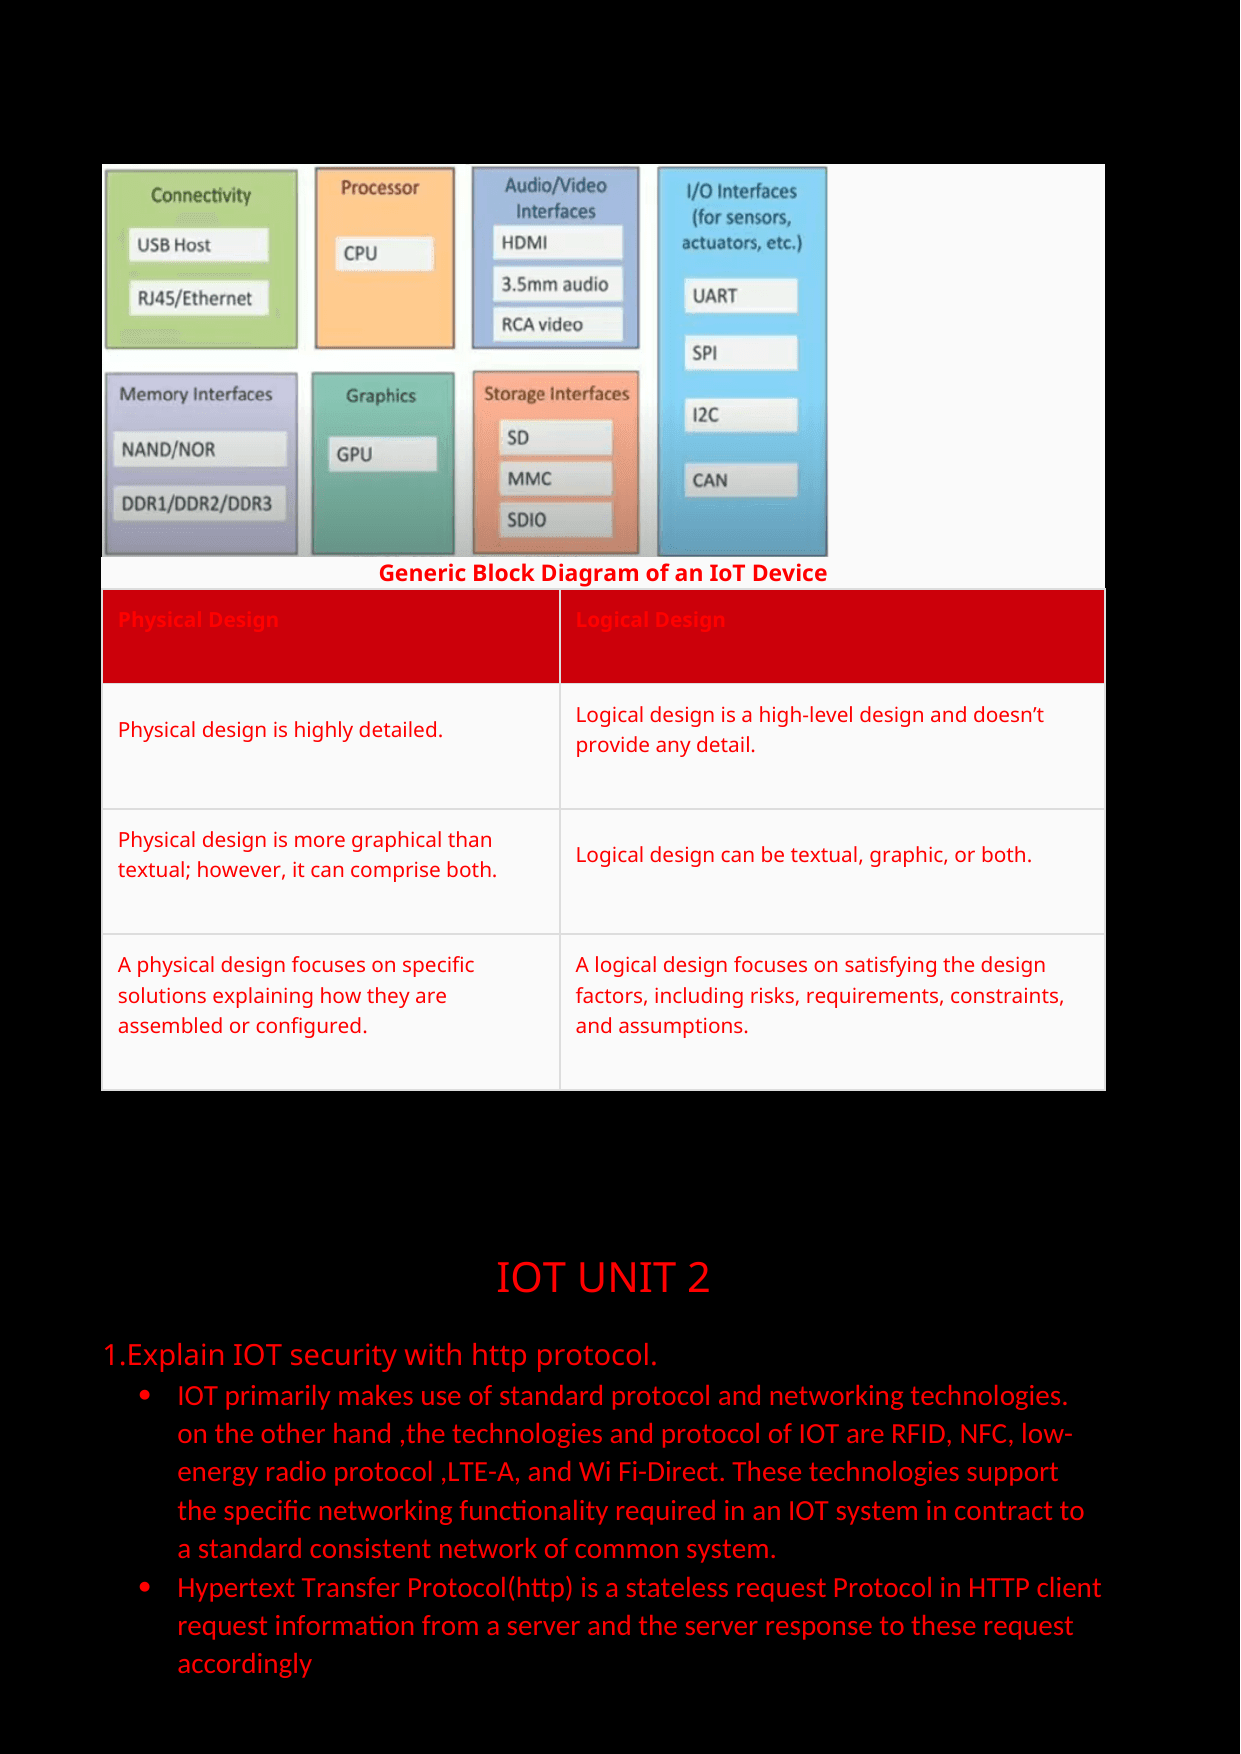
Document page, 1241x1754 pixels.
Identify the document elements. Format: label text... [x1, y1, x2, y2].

table_cell A logical design focuses on satisfying the design factors, including risks, requirements, constraints, and assumptions. [561, 935, 1104, 1089]
subtitle Generic Block Diagram of an IoT Device [101, 557, 1105, 588]
table_cell Logical design is a high-level design and doesn’t provide any detail. [561, 684, 1104, 808]
table_cell Physical design is more graphical than textual; however, it can comprise both. [103, 810, 559, 933]
table_header Logical Design [561, 590, 1104, 683]
picture [102, 164, 829, 557]
table_cell A physical design focuses on specific solutions explaining how they are assembled or configured. [103, 935, 559, 1089]
table_cell Logical design can be textual, graphic, or both. [561, 810, 1104, 933]
list IOT primarily makes use of standard protocol and networking technologies. on the other hand ,the technologies and protocol of IOT are RFID, NFC, low-energy radio protocol ,LTE-A, and Wi Fi-Direct. These technologies support the specific networking functionality required in an IOT system in contract to a standard consistent network of common system. [139, 1377, 1105, 1566]
table_header Physical Design [103, 590, 559, 683]
subtitle IOT UNIT 2 [102, 1247, 1105, 1304]
list Hypertext Transfer Protocol(http) is a stateless request Protocol in HTTP client request information from a server and the server response to these request accordingly [139, 1569, 1105, 1681]
table_cell Physical design is highly detailed. [103, 684, 559, 808]
subtitle 1.Explain IOT security with http protocol. [102, 1334, 1105, 1373]
